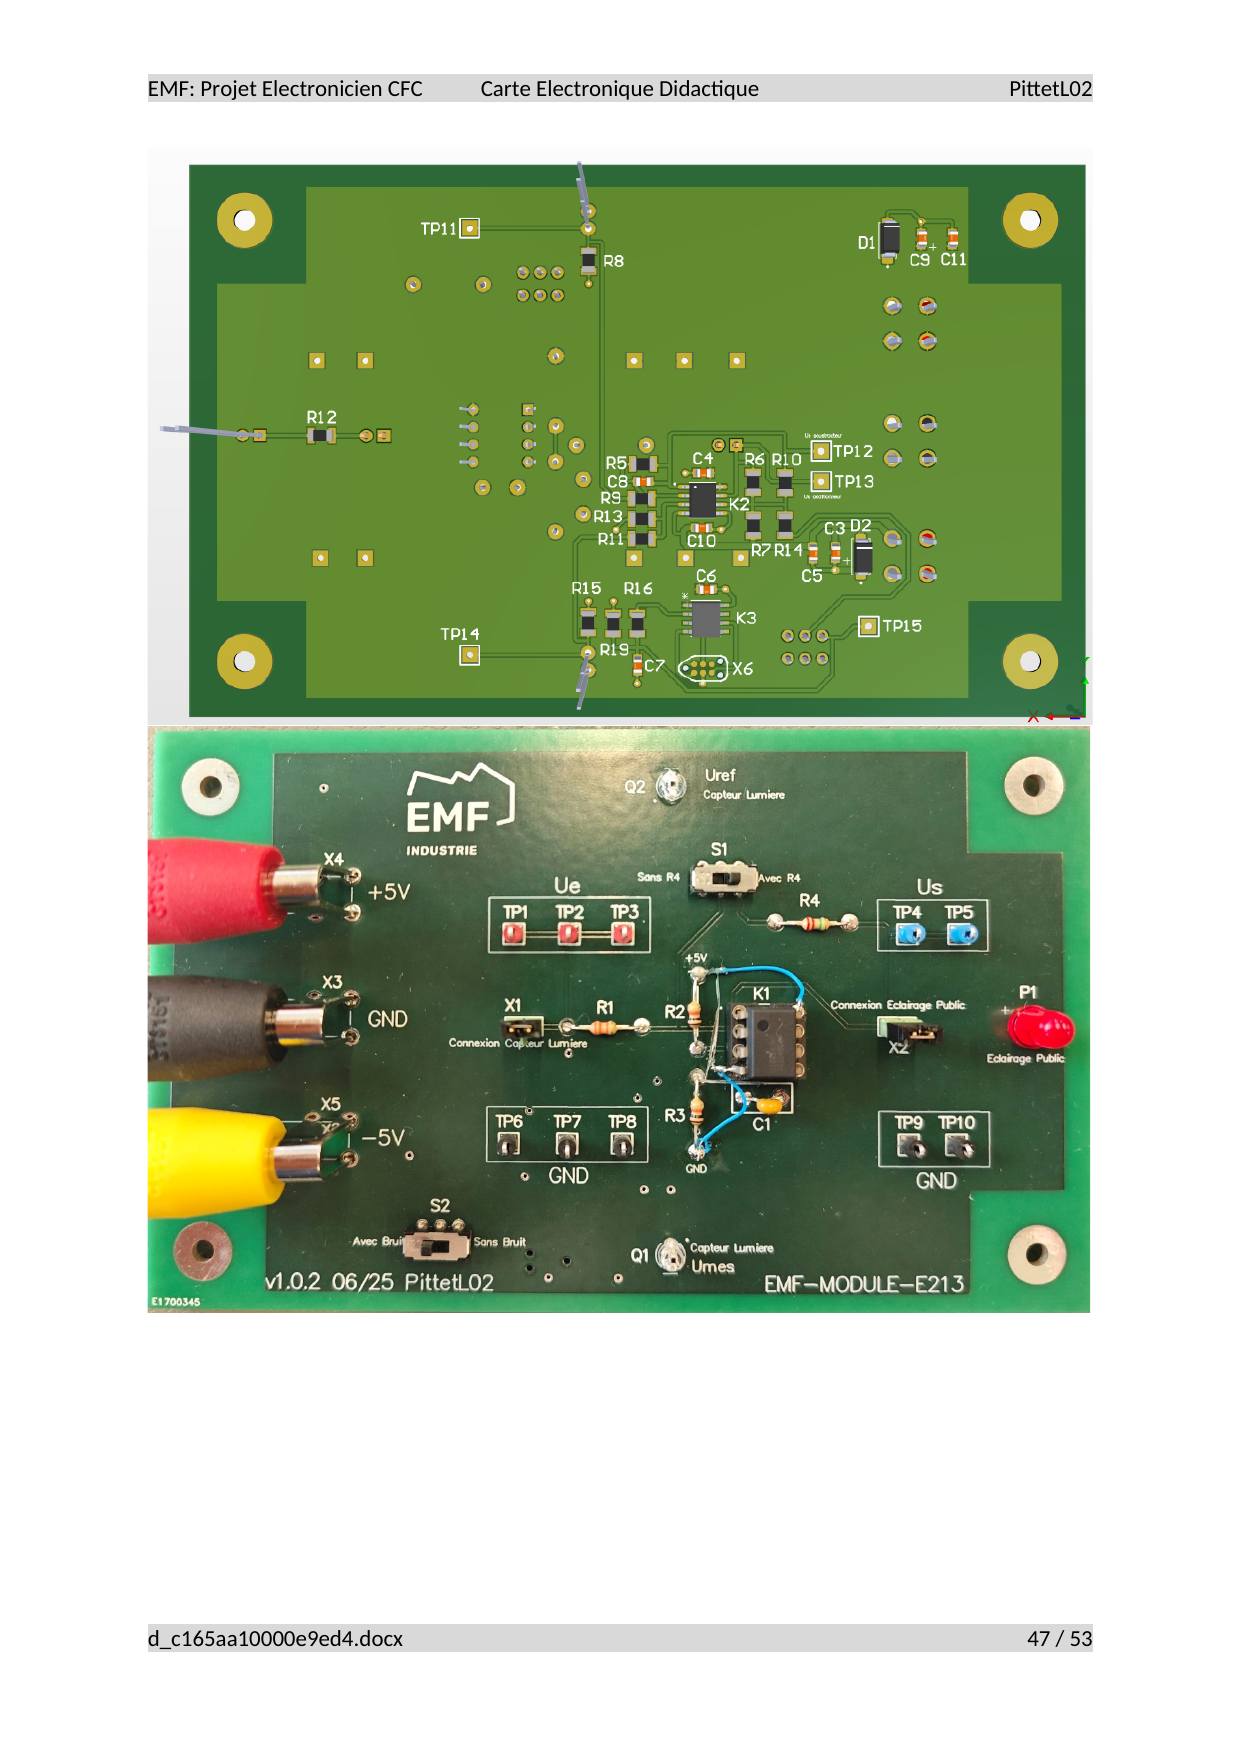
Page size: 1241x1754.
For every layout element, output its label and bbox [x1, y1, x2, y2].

picture [147, 147, 1093, 725]
picture [147, 726, 1091, 1313]
